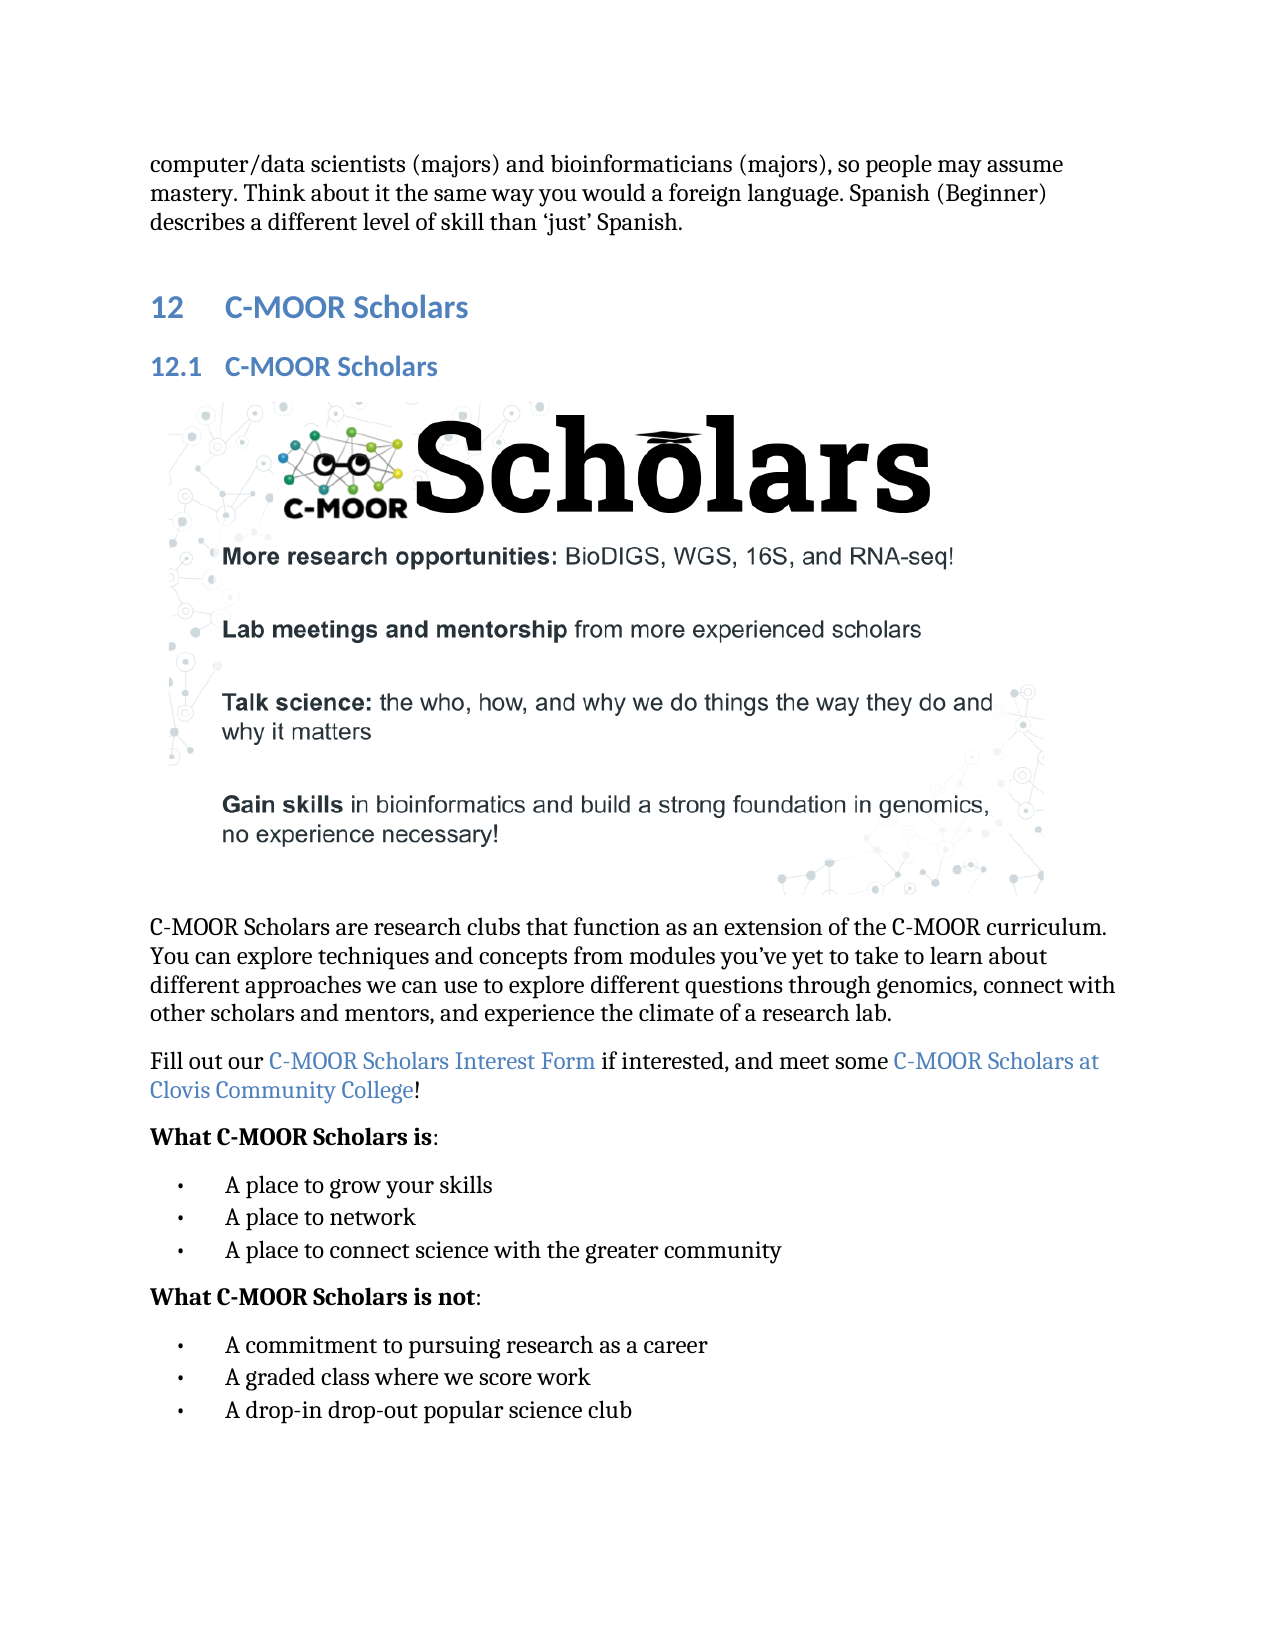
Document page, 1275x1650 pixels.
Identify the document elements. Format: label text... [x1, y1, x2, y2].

list A place to grow your skills [175, 1171, 1125, 1199]
list A place to connect science with the greater community [175, 1236, 1125, 1264]
text Fill out our C-MOOR Scholars Interest Form if interested, and meet some C-MOOR Scholars at Clovis Community College! [150, 1047, 1125, 1104]
subtitle 12.1 C-MOOR Scholars [150, 348, 1125, 383]
list A drop-in drop-out popular science club [175, 1396, 1125, 1424]
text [150, 150, 1125, 236]
picture [168, 402, 1044, 895]
list A graded class where we score work [175, 1363, 1125, 1392]
text What C-MOOR Scholars is: [150, 1123, 1125, 1152]
text What C-MOOR Scholars is not: [150, 1283, 1125, 1312]
subtitle 12 C-MOOR Scholars [150, 286, 1125, 327]
list A commitment to pursuing research as a career [175, 1331, 1125, 1359]
text C-MOOR Scholars are research clubs that function as an extension of the C-MOOR curriculum. You can explore techniques and concepts from modules you’ve yet to take to learn about different approaches we can use to explore different questions through genomics, connect with other scholars and mentors, and experience the climate of a research lab. [150, 913, 1125, 1028]
list A place to network [175, 1203, 1125, 1232]
